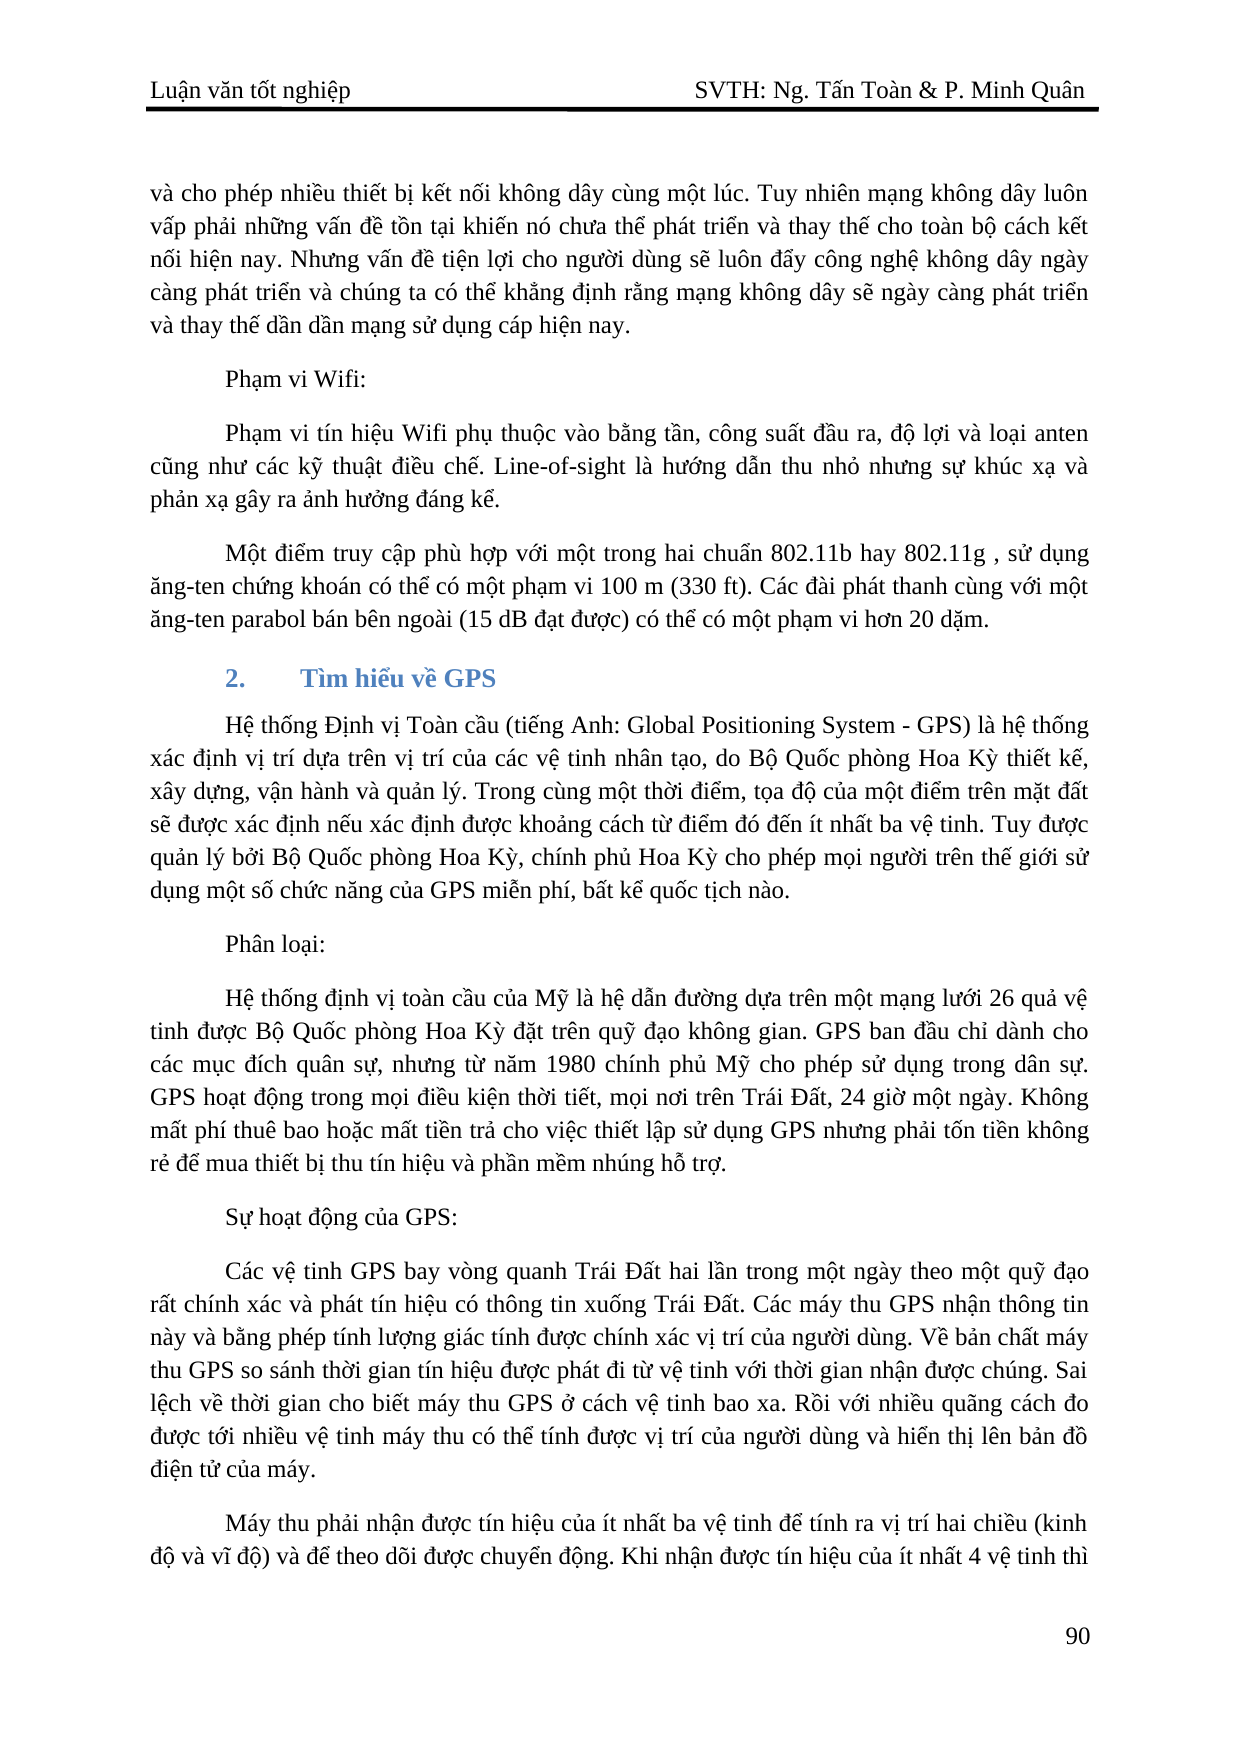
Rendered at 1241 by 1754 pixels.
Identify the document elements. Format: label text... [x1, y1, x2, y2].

text Phạm vi Wifi: [150, 364, 1090, 393]
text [150, 1508, 1090, 1569]
subtitle Tìm hiểu về GPS [150, 662, 1090, 693]
text Sự hoạt động của GPS: [150, 1202, 1090, 1231]
text Hệ thống Định vị Toàn cầu (tiếng Anh: Global Positioning System - GPS) là hệ thống xác định vị trí dựa trên vị trí của các vệ tinh nhân tạo, do Bộ Quốc phòng Hoa Kỳ thiết kế, xây dựng, vận hành và quản lý. Trong cùng một thời điểm, tọa độ của một điểm trên mặt đất sẽ được xác định nếu xác định được khoảng cách từ điểm đó đến ít nhất ba vệ tinh. Tuy được quản lý bởi Bộ Quốc phòng Hoa Kỳ, chính phủ Hoa Kỳ cho phép mọi người trên thế giới sử dụng một số chức năng của GPS miễn phí, bất kể quốc tịch nào. [150, 710, 1090, 904]
text Phạm vi tín hiệu Wifi phụ thuộc vào bằng tần, công suất đầu ra, độ lợi và loại anten cũng như các kỹ thuật điều chế. Line-of-sight là hướng dẫn thu nhỏ nhưng sự khúc xạ và phản xạ gây ra ảnh hưởng đáng kể. [150, 418, 1090, 513]
text Các vệ tinh GPS bay vòng quanh Trái Đất hai lần trong một ngày theo một quỹ đạo rất chính xác và phát tín hiệu có thông tin xuống Trái Đất. Các máy thu GPS nhận thông tin này và bằng phép tính lượng giác tính được chính xác vị trí của người dùng. Về bản chất máy thu GPS so sánh thời gian tín hiệu được phát đi từ vệ tinh với thời gian nhận được chúng. Sai lệch về thời gian cho biết máy thu GPS ở cách vệ tinh bao xa. Rồi với nhiều quãng cách đo được tới nhiều vệ tinh máy thu có thể tính được vị trí của người dùng và hiển thị lên bản đồ điện tử của máy. [150, 1256, 1090, 1483]
text Hệ thống định vị toàn cầu của Mỹ là hệ dẫn đường dựa trên một mạng lưới 26 quả vệ tinh được Bộ Quốc phòng Hoa Kỳ đặt trên quỹ đạo không gian. GPS ban đầu chỉ dành cho các mục đích quân sự, nhưng từ năm 1980 chính phủ Mỹ cho phép sử dụng trong dân sự. GPS hoạt động trong mọi điều kiện thời tiết, mọi nơi trên Trái Đất, 24 giờ một ngày. Không mất phí thuê bao hoặc mất tiền trả cho việc thiết lập sử dụng GPS nhưng phải tốn tiền không rẻ để mua thiết bị thu tín hiệu và phần mềm nhúng hỗ trợ. [150, 983, 1090, 1177]
text Phân loại: [150, 929, 1090, 958]
text Một điểm truy cập phù hợp với một trong hai chuẩn 802.11b hay 802.11g , sử dụng ăng-ten chứng khoán có thể có một phạm vi 100 m (330 ft). Các đài phát thanh cùng với một ăng-ten parabol bán bên ngoài (15 dB đạt được) có thể có một phạm vi hơn 20 dặm. [150, 538, 1090, 633]
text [150, 178, 1090, 339]
